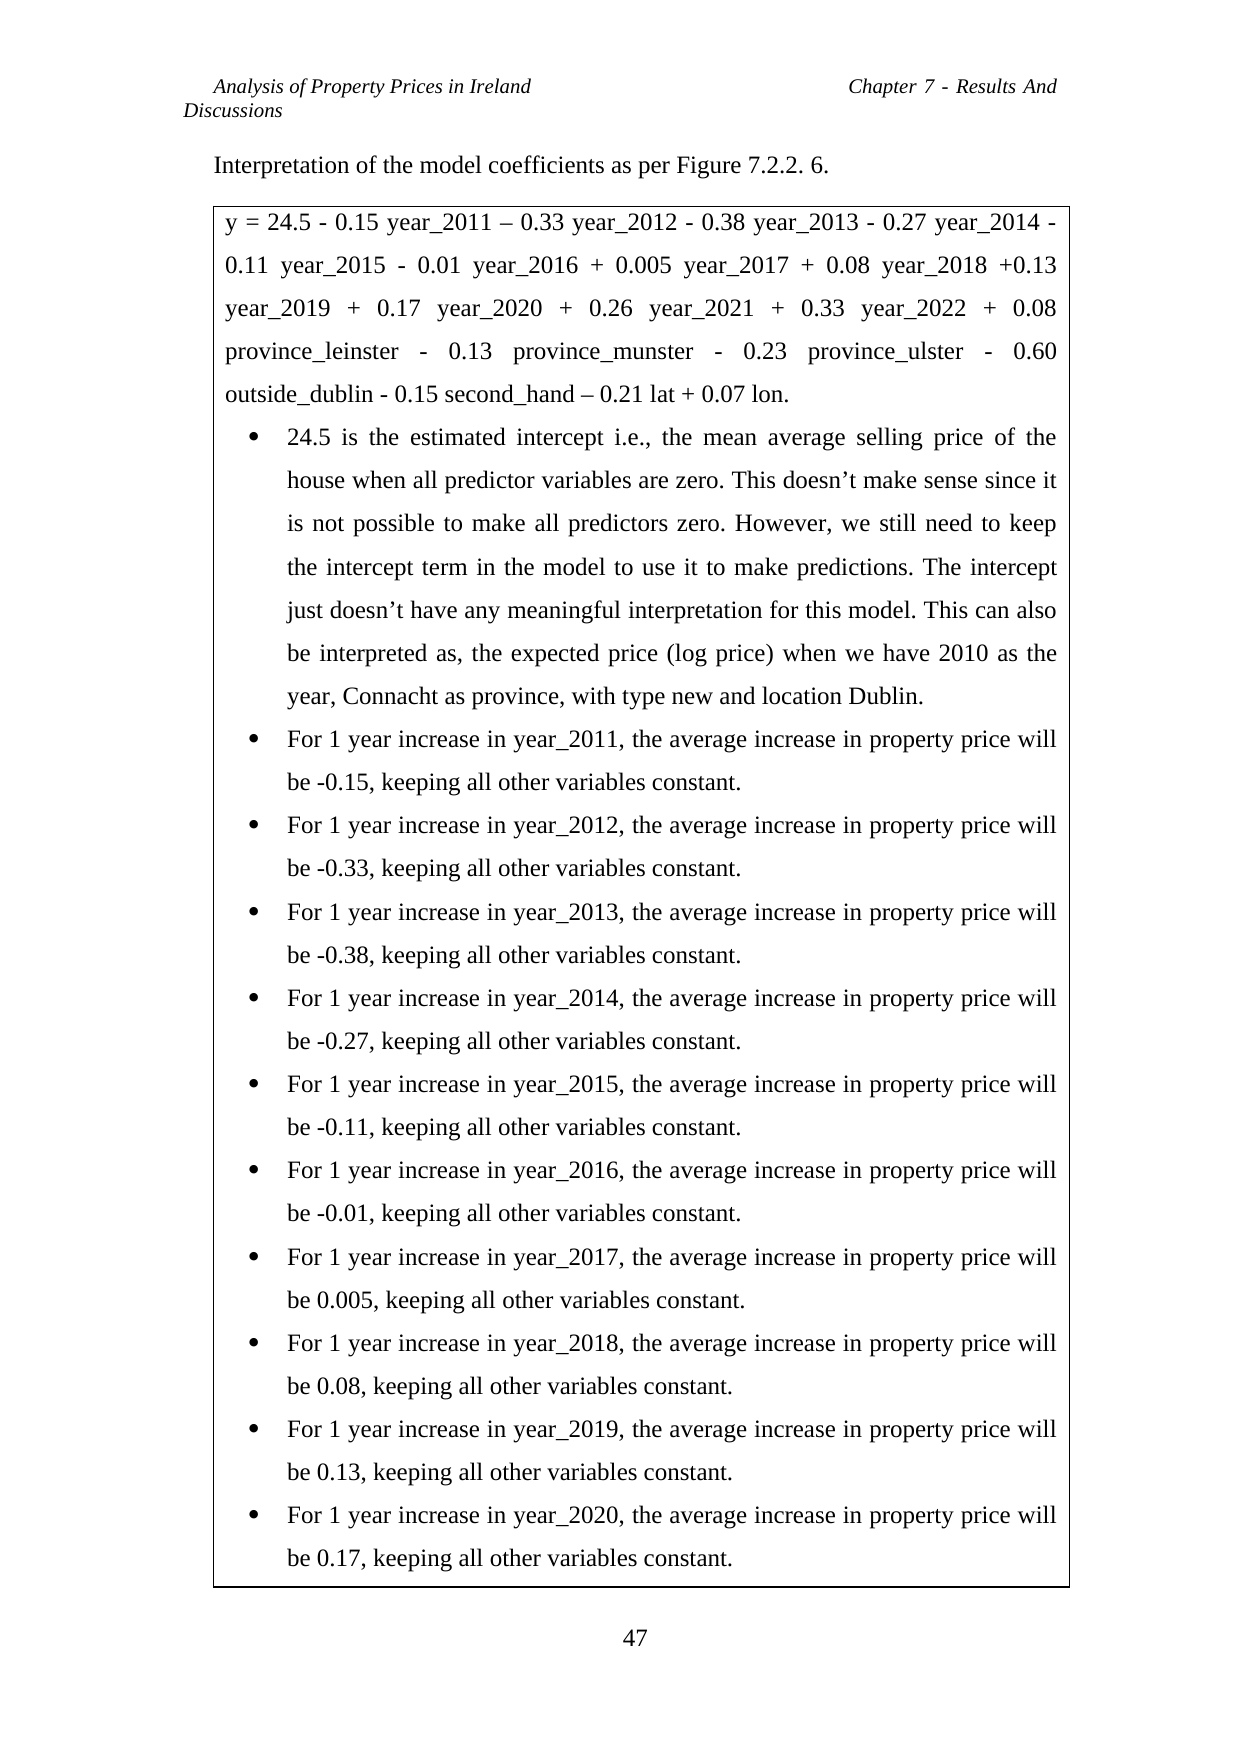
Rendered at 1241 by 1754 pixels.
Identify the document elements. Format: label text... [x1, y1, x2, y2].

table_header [214, 207, 1069, 1586]
